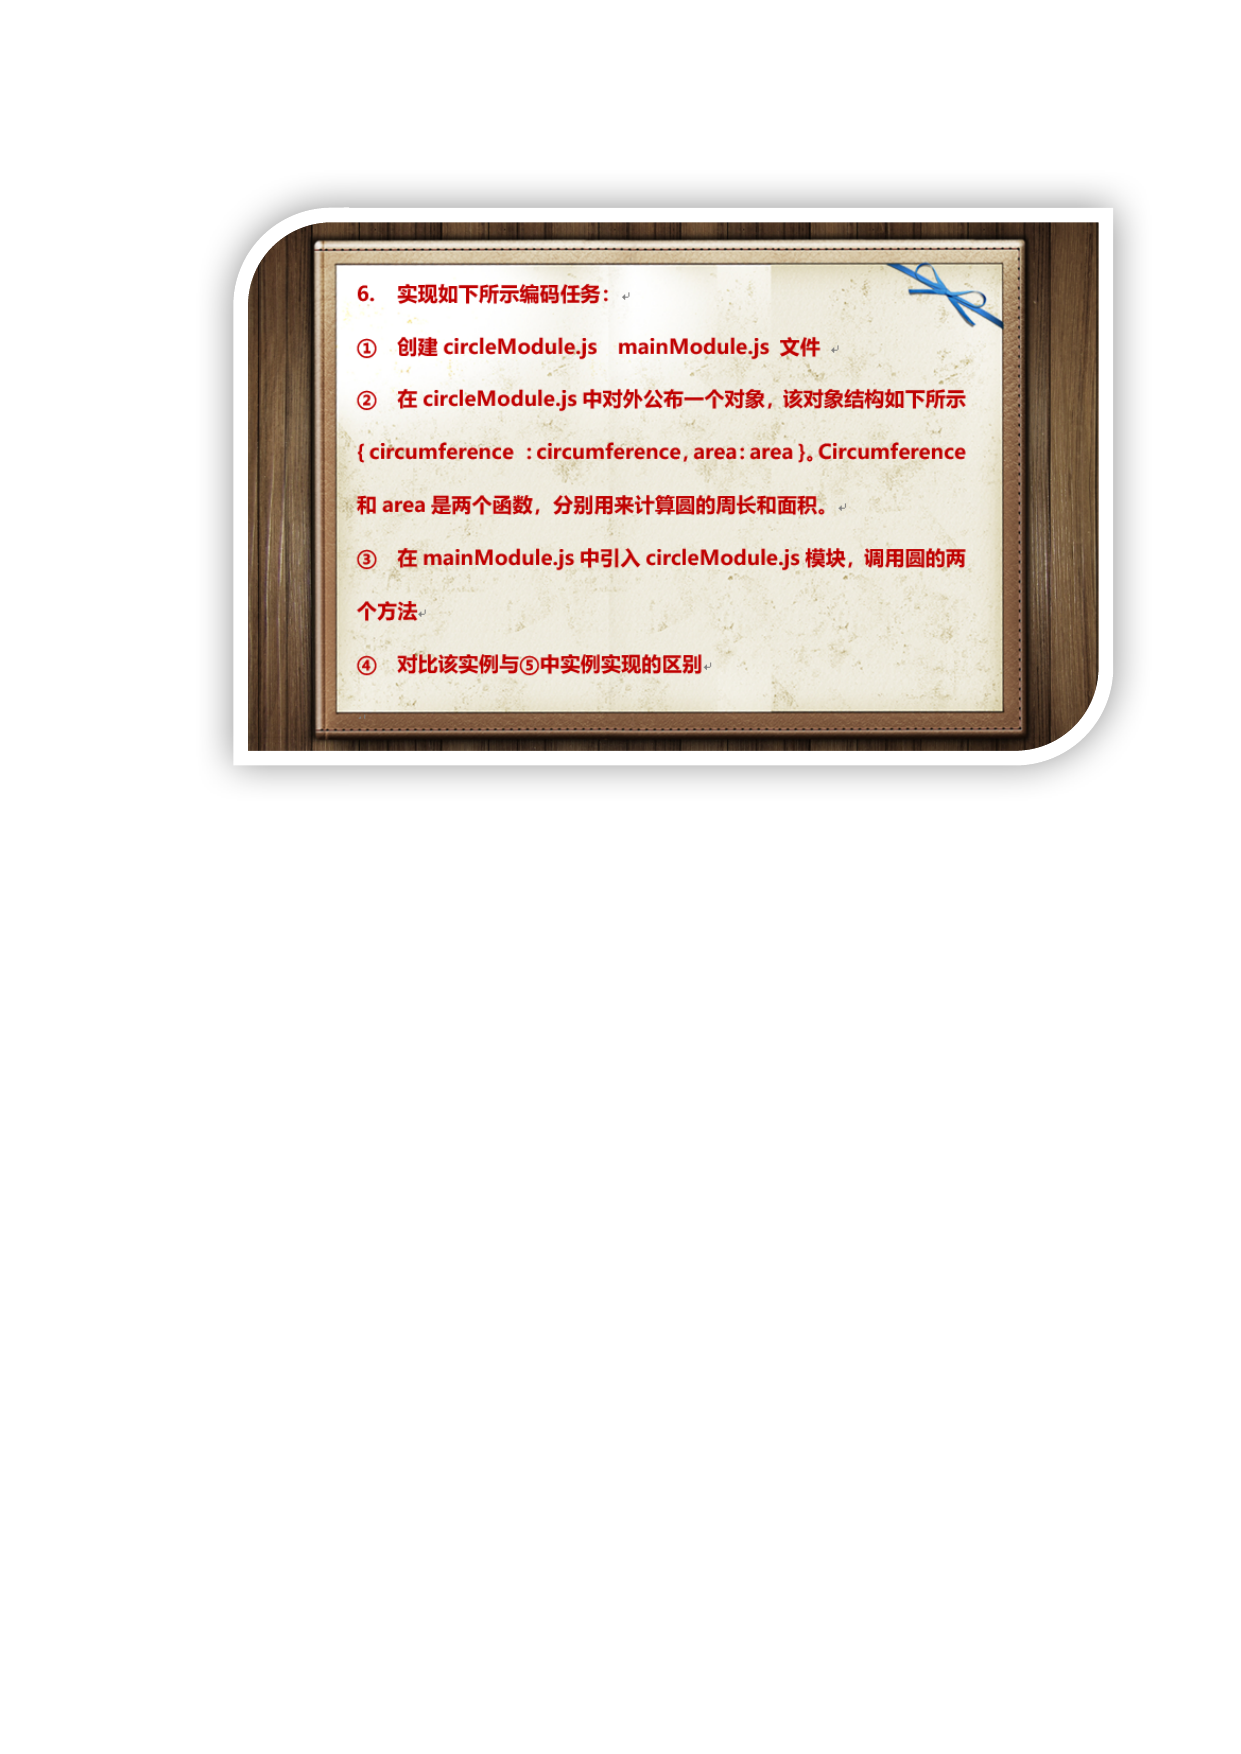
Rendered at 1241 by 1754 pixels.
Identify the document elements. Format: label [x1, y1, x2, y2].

picture [248, 223, 1098, 750]
